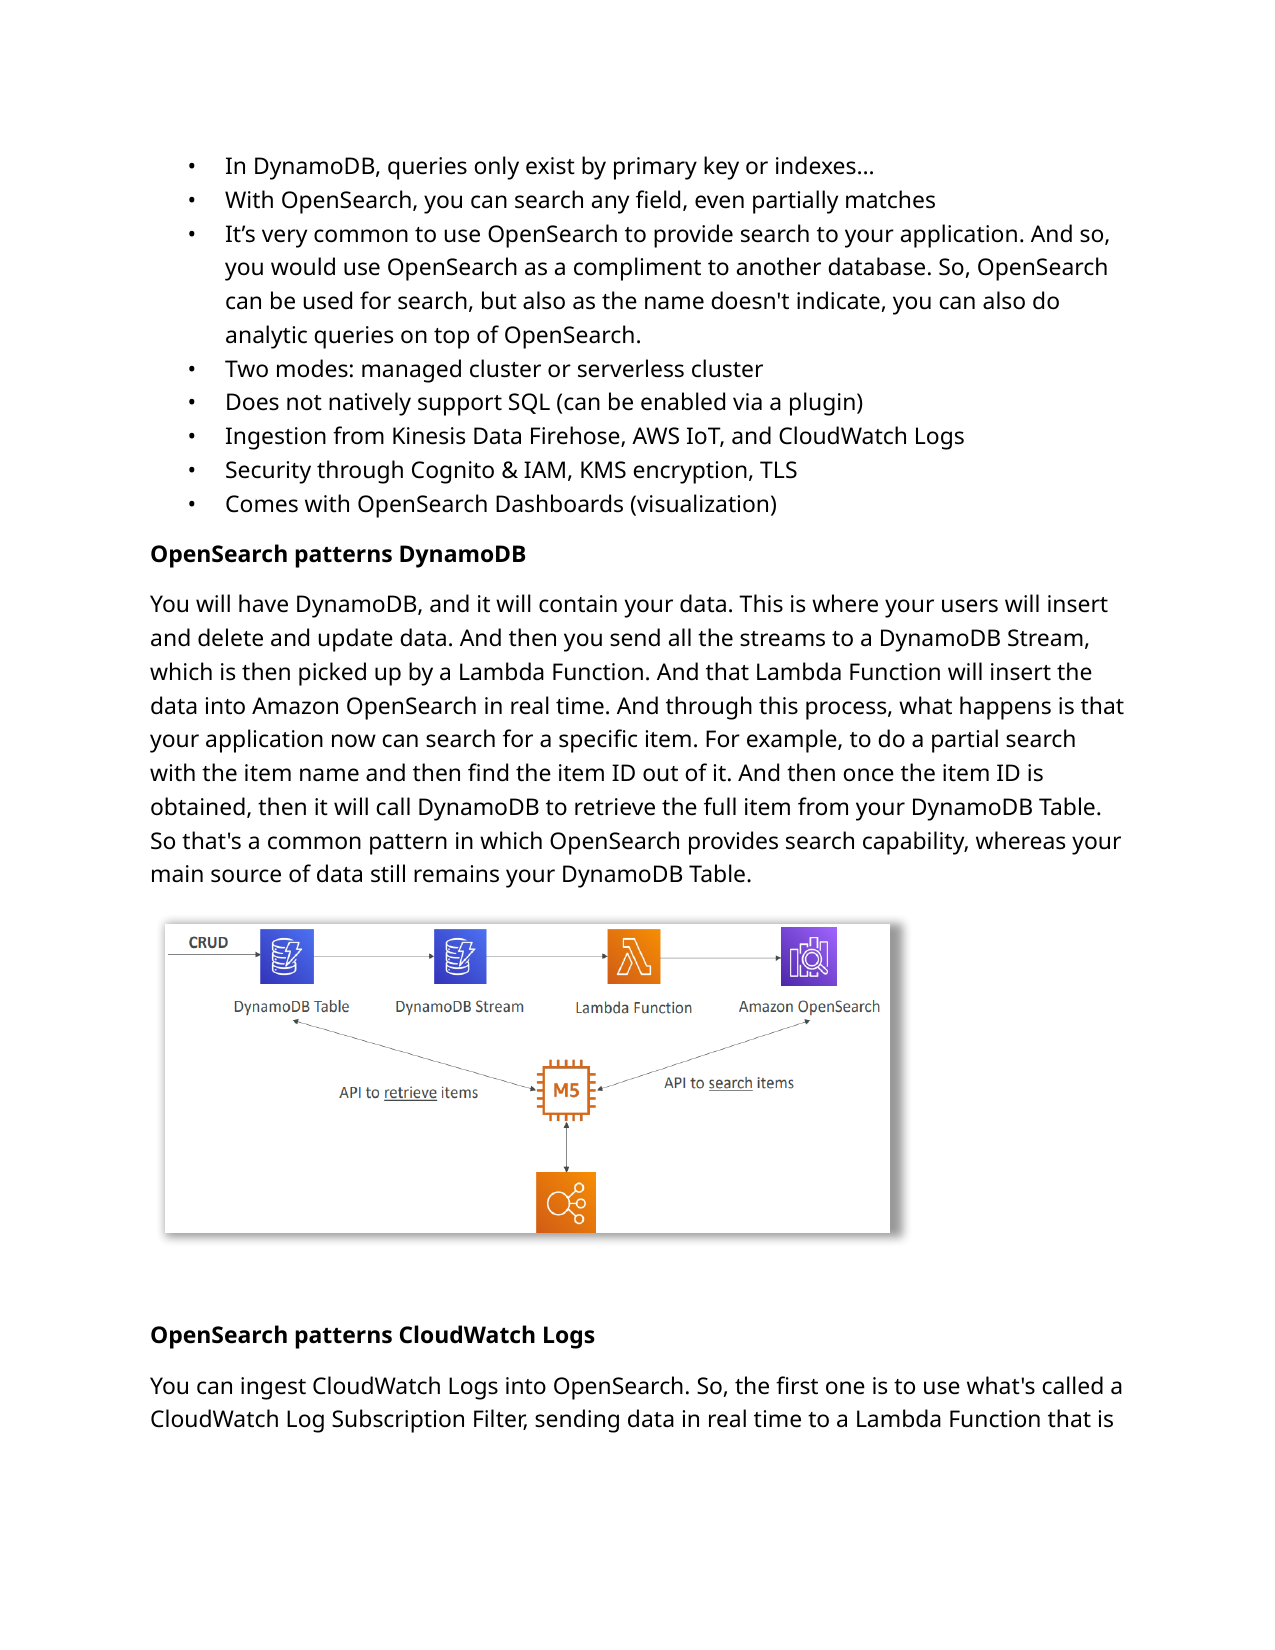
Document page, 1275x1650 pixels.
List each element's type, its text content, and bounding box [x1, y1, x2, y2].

text OpenSearch patterns CloudWatch Logs [150, 1319, 1125, 1350]
list In DynamoDB, queries only exist by primary key or indexes… [187, 150, 1125, 181]
list Two modes: managed cluster or serverless cluster [187, 352, 1125, 384]
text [150, 1369, 1125, 1434]
list Comes with OpenSearch Dashboards (visualization) [187, 487, 1125, 519]
list Does not natively support SQL (can be enabled via a plugin) [187, 386, 1125, 417]
list Ingestion from Kinesis Data Firehose, AWS IoT, and CloudWatch Logs [187, 420, 1125, 451]
list Security through Cognito & IAM, KMS encryption, TLS [187, 454, 1125, 485]
list With OpenSearch, you can search any field, even partially matches [187, 184, 1125, 215]
text OpenSearch patterns DynamoDB [150, 538, 1125, 569]
text You will have DynamoDB, and it will contain your data. This is where your users will insert and delete and update data. And then you send all the streams to a DynamoDB Stream, which is then picked up by a Lambda Function. And that Lambda Function will insert the data into Amazon OpenSearch in real time. And through this process, what happens is that your application now can search for a specific item. For example, to do a partial search with the item name and then find the item ID out of it. And then once the item ID is obtained, then it will call DynamoDB to retrieve the full item from your DynamoDB Table. So that's a common pattern in which OpenSearch provides search capability, whereas your main source of data still remains your DynamoDB Table. [150, 588, 1125, 889]
list It’s very common to use OpenSearch to provide search to your application. And so, you would use OpenSearch as a compliment to another database. So, OpenSearch can be used for search, but also as the name doesn't indicate, you can also do analytic queries on top of OpenSearch. [187, 217, 1125, 350]
picture [165, 924, 890, 1233]
